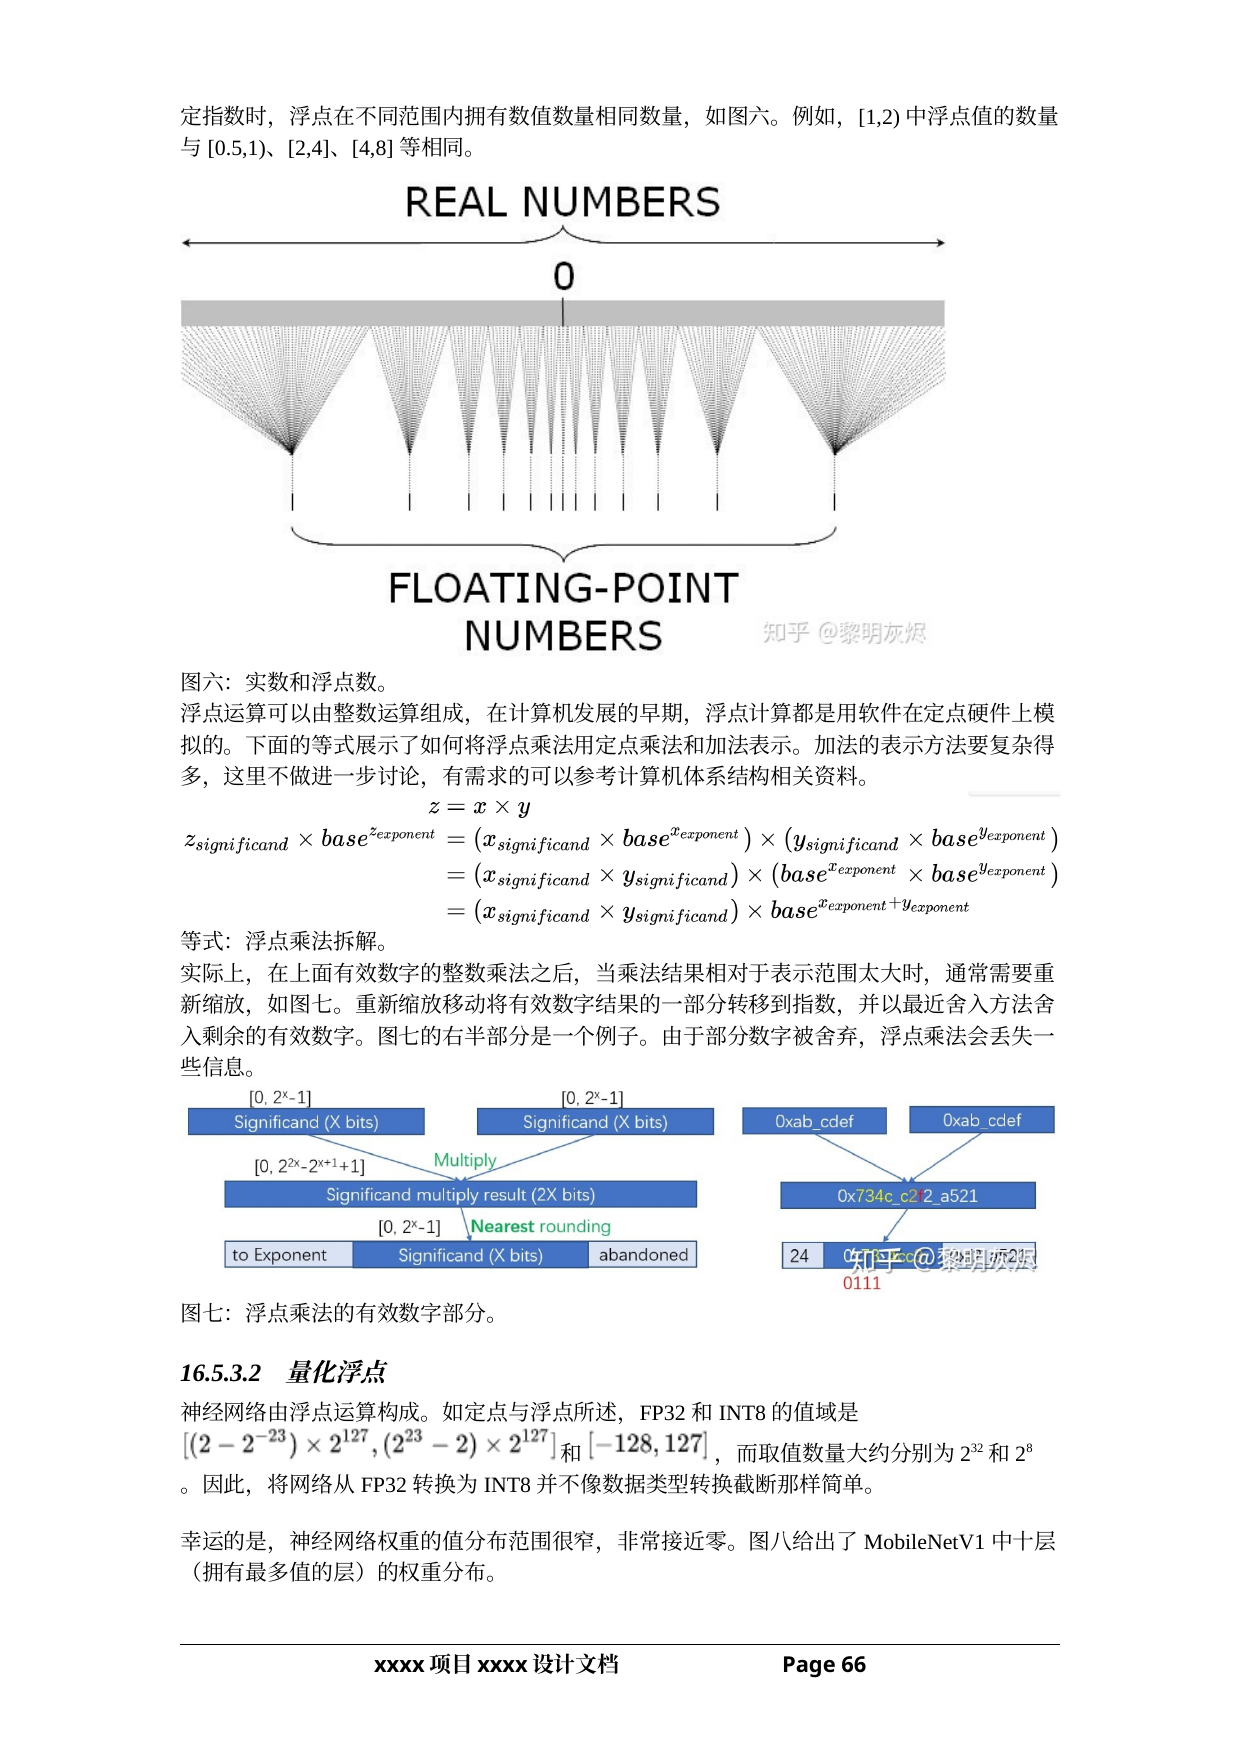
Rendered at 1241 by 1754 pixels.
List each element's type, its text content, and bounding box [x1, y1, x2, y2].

picture [180, 1081, 1060, 1297]
text 图六：实数和浮点数。 [180, 665, 1060, 697]
picture [180, 161, 946, 666]
picture [587, 1430, 709, 1462]
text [180, 99, 1060, 162]
text 神经网络由浮点运算构成。如定点与浮点所述，FP32 和 INT8 的值域是 和 ，而取值数量大约分别为232 和28 。因此，将网络从 FP32 转换为 INT8 并不像数据类型转换截断那样简单。 [180, 1395, 1060, 1499]
text 浮点运算可以由整数运算组成，在计算机发展的早期，浮点计算都是用软件在定点硬件上模拟的。下面的等式展示了如何将浮点乘法用定点乘法和加法表示。加法的表示方法要复杂得多，这里不做进一步讨论，有需求的可以参考计算机体系结构相关资料。 [180, 697, 1060, 791]
text 图七：浮点乘法的有效数字部分。 [180, 1297, 1060, 1328]
picture [180, 791, 1061, 925]
picture [180, 1426, 560, 1462]
text 等式：浮点乘法拆解。 [180, 925, 1060, 956]
text 实际上，在上面有效数字的整数乘法之后，当乘法结果相对于表示范围太大时，通常需要重新缩放，如图七。重新缩放移动将有效数字结果的一部分转移到指数，并以最近舍入方法舍入剩余的有效数字。图七的右半部分是一个例子。由于部分数字被舍弃，浮点乘法会丢失一些信息。 [180, 956, 1060, 1081]
subtitle 量化浮点 [180, 1353, 1060, 1389]
text 幸运的是，神经网络权重的值分布范围很窄，非常接近零。图八给出了 MobileNetV1 中十层（拥有最多值的层）的权重分布。 [180, 1524, 1060, 1587]
